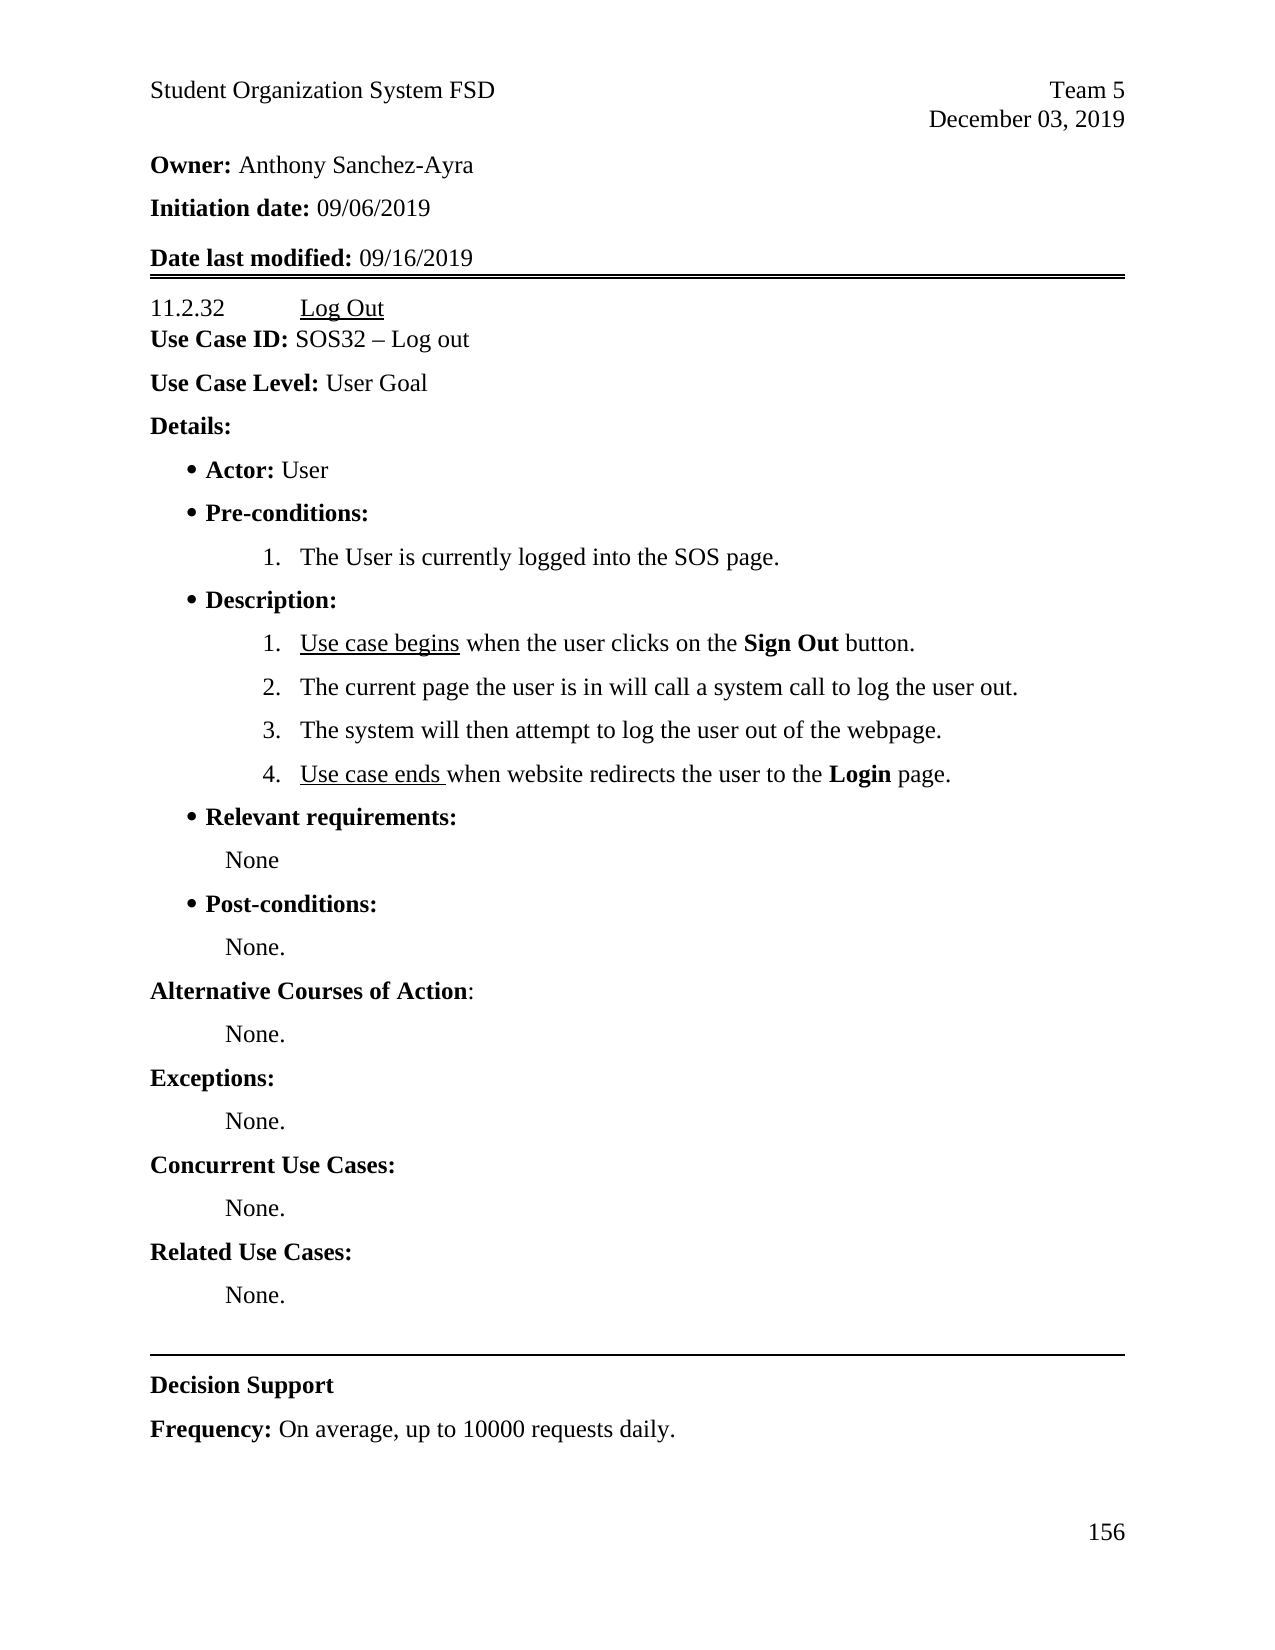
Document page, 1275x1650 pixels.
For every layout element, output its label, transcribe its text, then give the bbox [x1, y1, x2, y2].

text Decision Support [150, 1371, 1125, 1399]
text Owner: Anthony Sanchez-Ayra [150, 150, 1125, 179]
list The User is currently logged into the SOS page. [262, 542, 1125, 570]
text Frequency: On average, up to 10000 requests daily. [150, 1414, 1125, 1443]
list Use case ends when website redirects the user to the Login page. [262, 759, 1125, 787]
list Post-conditions: [187, 889, 1125, 918]
subtitle Log Out [150, 293, 1125, 322]
text None. [150, 1193, 1125, 1222]
text Concurrent Use Cases: [150, 1150, 1125, 1178]
list Use case begins when the user clicks on the Sign Out button. [262, 628, 1125, 657]
text Details: [150, 411, 1125, 440]
text Exceptions: [150, 1063, 1125, 1092]
text Initiation date: 09/06/2019 [150, 193, 1125, 222]
text Use Case ID: SOS32 – Log out [150, 324, 1125, 353]
list The system will then attempt to log the user out of the webpage. [262, 715, 1125, 744]
text Date last modified: 09/16/2019 [150, 243, 1125, 274]
text None. [150, 1280, 1125, 1309]
text None [225, 846, 1125, 874]
list Actor: User [187, 455, 1125, 483]
text Alternative Courses of Action: [150, 976, 1125, 1005]
text Related Use Cases: [150, 1237, 1125, 1265]
list Description: [187, 585, 1125, 614]
list Relevant requirements: [187, 802, 1125, 831]
text None. [150, 1106, 1125, 1135]
text None. [225, 932, 1125, 961]
text Use Case Level: User Goal [150, 368, 1125, 397]
list Pre-conditions: [187, 498, 1125, 527]
text None. [150, 1019, 1125, 1048]
list The current page the user is in will call a system call to log the user out. [262, 672, 1125, 701]
